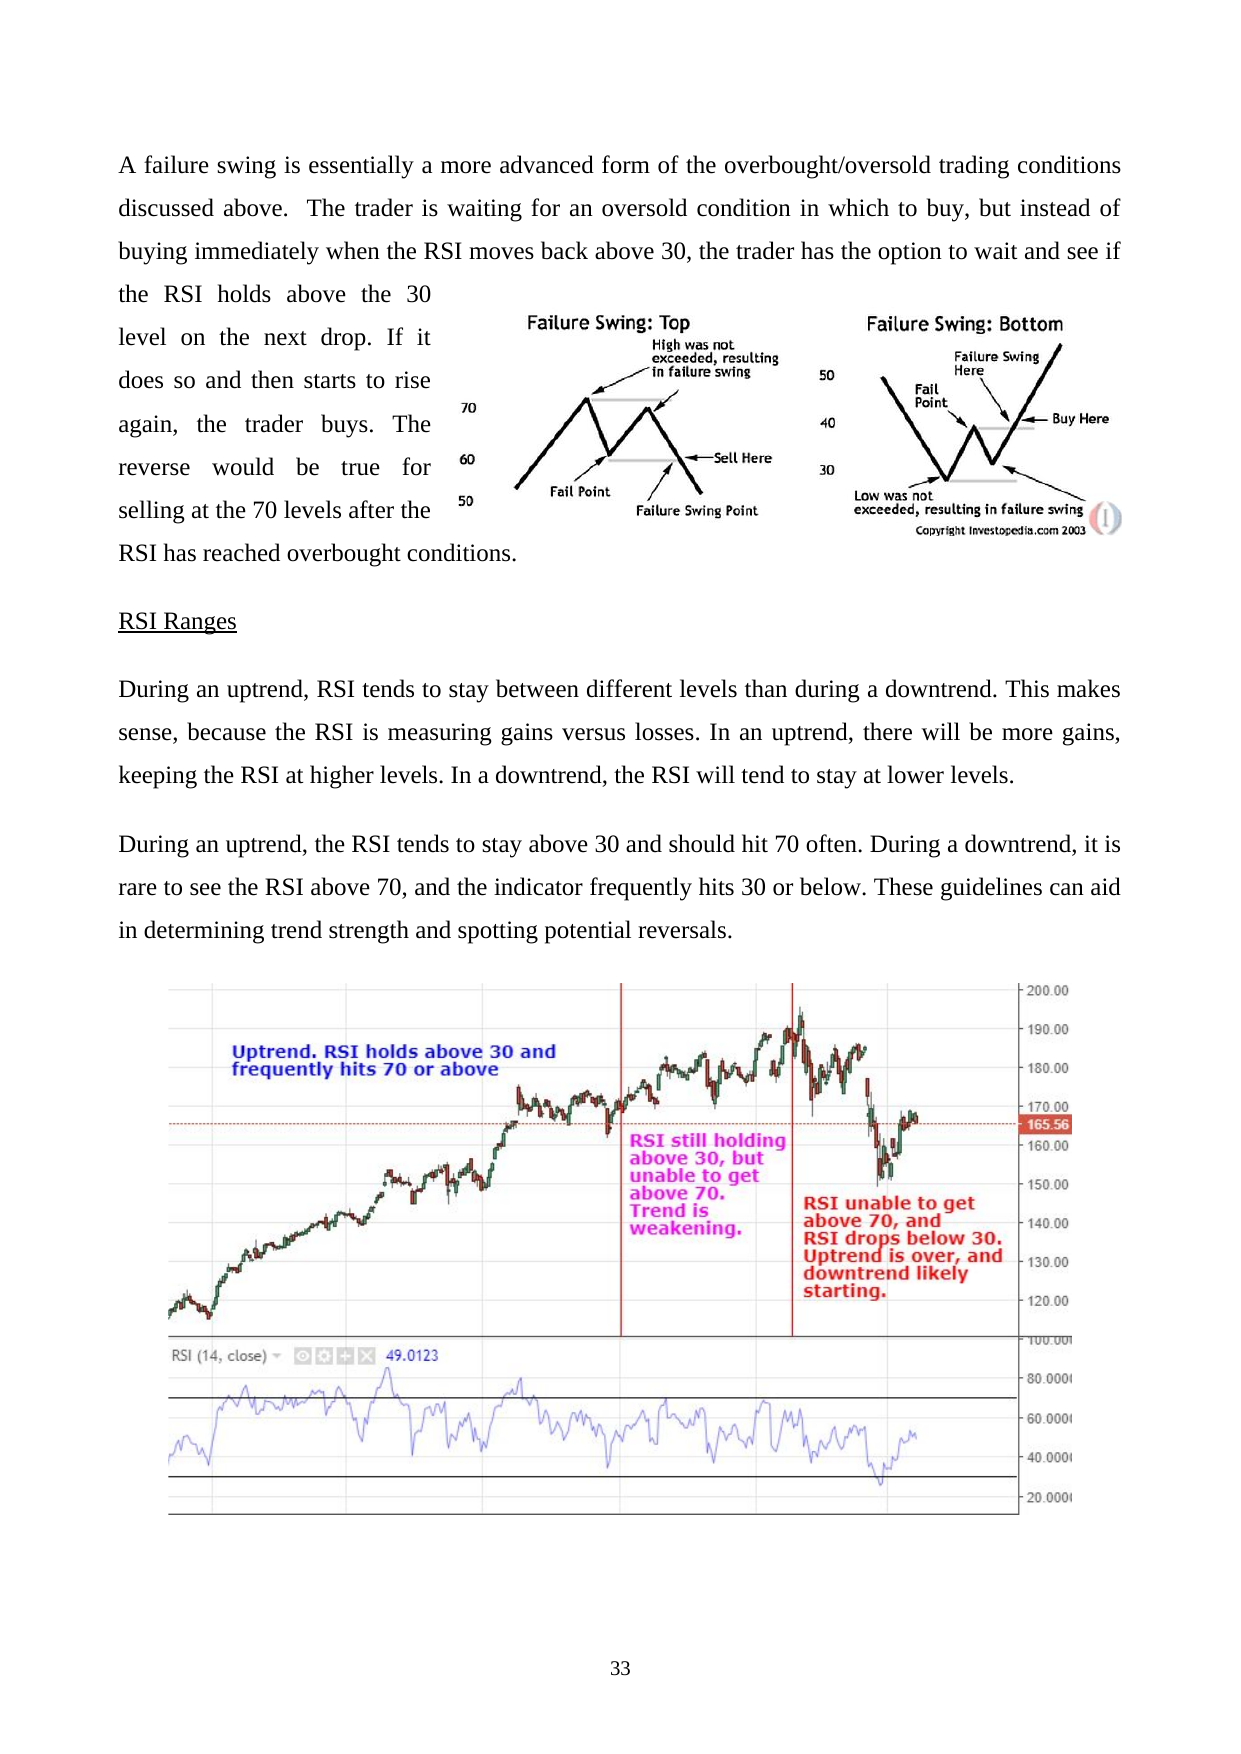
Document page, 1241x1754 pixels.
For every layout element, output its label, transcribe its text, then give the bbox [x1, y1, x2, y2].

text During an uptrend, the RSI tends to stay above 30 and should hit 70 often. During a downtrend, it is rare to see the RSI above 70, and the indicator frequently hits 30 or below. These guidelines can aid in determining trend strength and spotting potential reversals. [118, 829, 1122, 944]
subtitle RSI Ranges [118, 606, 1122, 635]
text During an uptrend, RSI tends to stay between different levels than during a downtrend. This makes sense, because the RSI is measuring gains versus losses. In an uptrend, there will be more gains, keeping the RSI at higher levels. In a downtrend, the RSI will tend to stay at lower levels. [118, 674, 1122, 789]
picture [450, 307, 1123, 536]
picture [168, 983, 1072, 1515]
